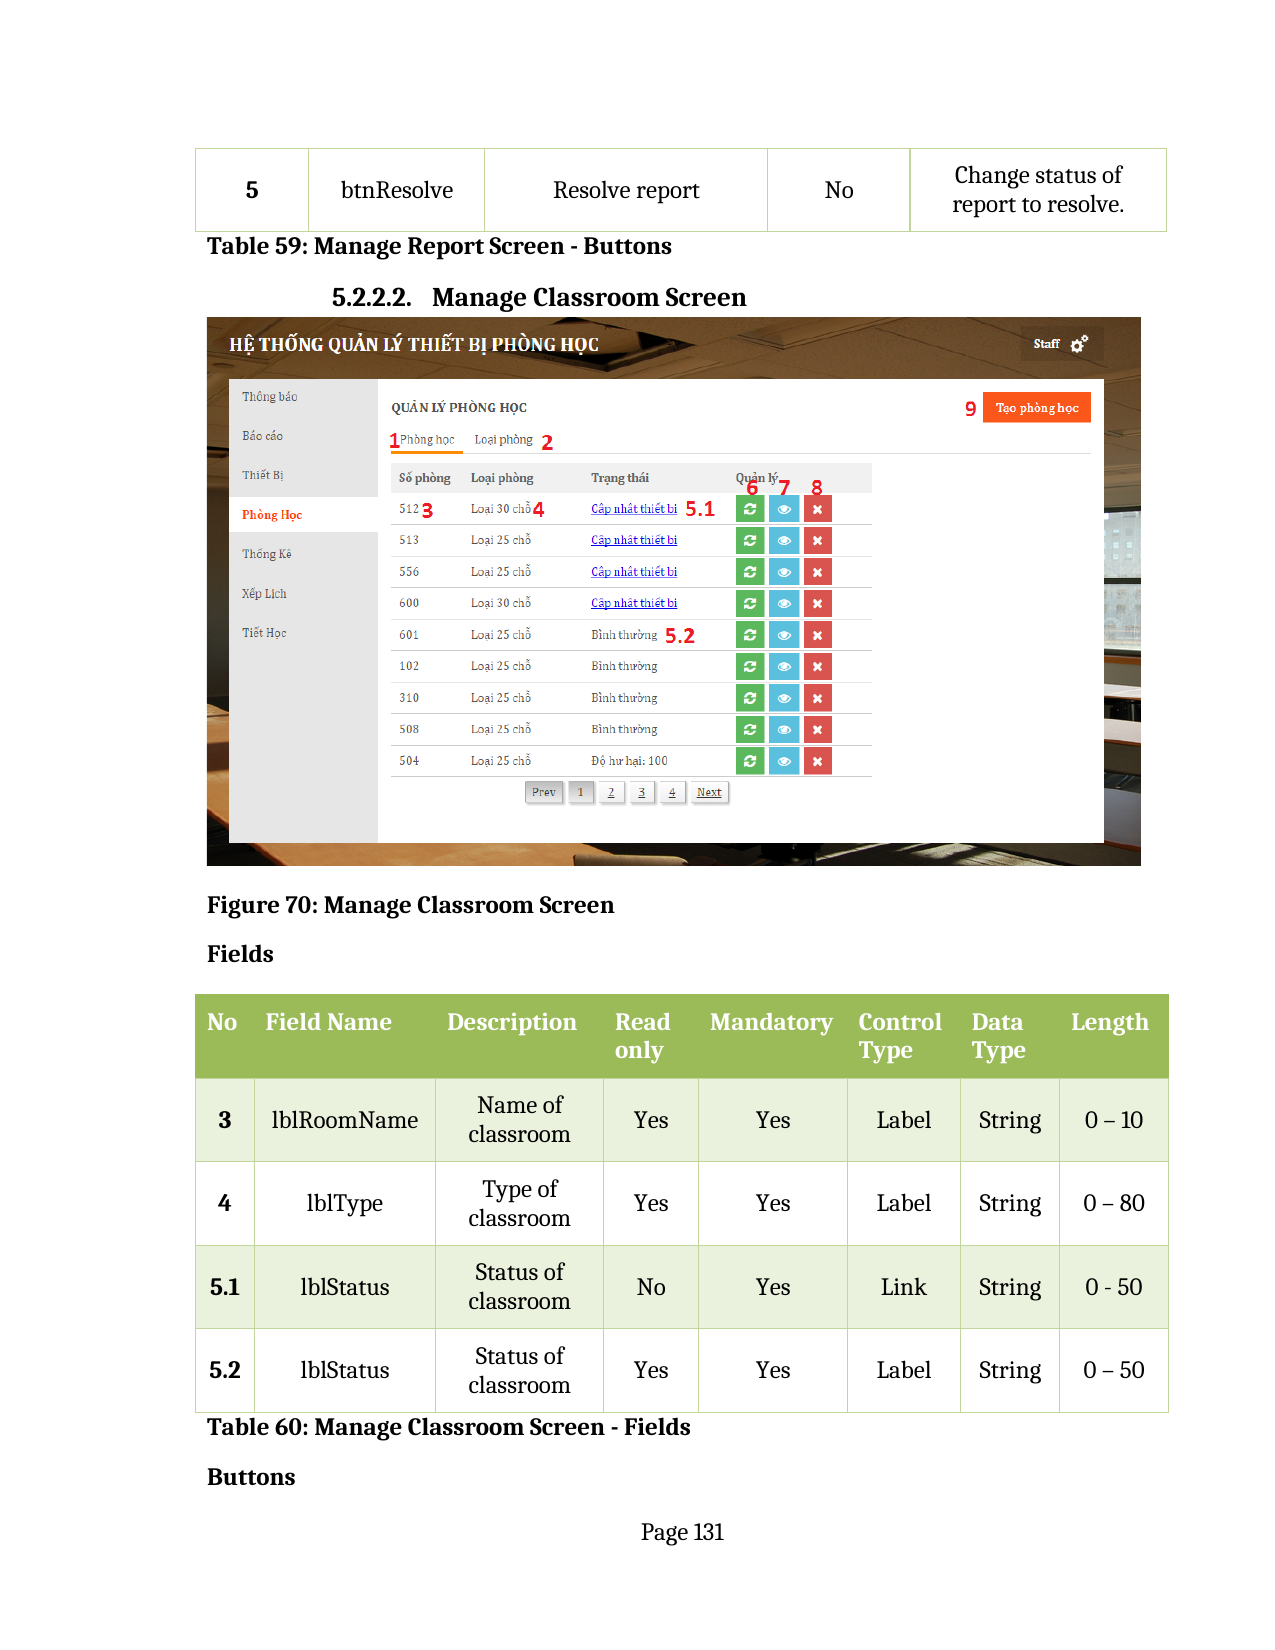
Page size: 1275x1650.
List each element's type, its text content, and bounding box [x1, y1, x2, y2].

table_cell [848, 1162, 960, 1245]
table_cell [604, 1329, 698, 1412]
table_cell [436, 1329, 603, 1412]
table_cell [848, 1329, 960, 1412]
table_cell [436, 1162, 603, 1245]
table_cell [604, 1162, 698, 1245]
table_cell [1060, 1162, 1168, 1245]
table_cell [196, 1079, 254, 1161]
picture [206, 317, 1141, 866]
text Buttons [207, 1462, 1157, 1491]
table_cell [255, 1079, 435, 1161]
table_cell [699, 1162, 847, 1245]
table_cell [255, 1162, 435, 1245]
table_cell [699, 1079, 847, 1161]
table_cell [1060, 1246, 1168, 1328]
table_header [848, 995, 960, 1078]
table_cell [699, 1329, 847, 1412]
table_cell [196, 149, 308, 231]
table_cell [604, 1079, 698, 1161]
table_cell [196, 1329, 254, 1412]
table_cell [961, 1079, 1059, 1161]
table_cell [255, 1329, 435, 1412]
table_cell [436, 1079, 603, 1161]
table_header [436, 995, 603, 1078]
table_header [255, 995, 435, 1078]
list Manage Classroom Screen [332, 282, 1157, 313]
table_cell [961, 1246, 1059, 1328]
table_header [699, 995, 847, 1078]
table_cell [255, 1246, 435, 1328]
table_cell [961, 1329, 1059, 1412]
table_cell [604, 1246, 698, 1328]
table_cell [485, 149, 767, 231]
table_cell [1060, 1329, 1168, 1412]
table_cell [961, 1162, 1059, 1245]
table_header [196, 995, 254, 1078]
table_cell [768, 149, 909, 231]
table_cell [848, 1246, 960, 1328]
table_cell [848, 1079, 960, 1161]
text Fields [207, 940, 1157, 969]
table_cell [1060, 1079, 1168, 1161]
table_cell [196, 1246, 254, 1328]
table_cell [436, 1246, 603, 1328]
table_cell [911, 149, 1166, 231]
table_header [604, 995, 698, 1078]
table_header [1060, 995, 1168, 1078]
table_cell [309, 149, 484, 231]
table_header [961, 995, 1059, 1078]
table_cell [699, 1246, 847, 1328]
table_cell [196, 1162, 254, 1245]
